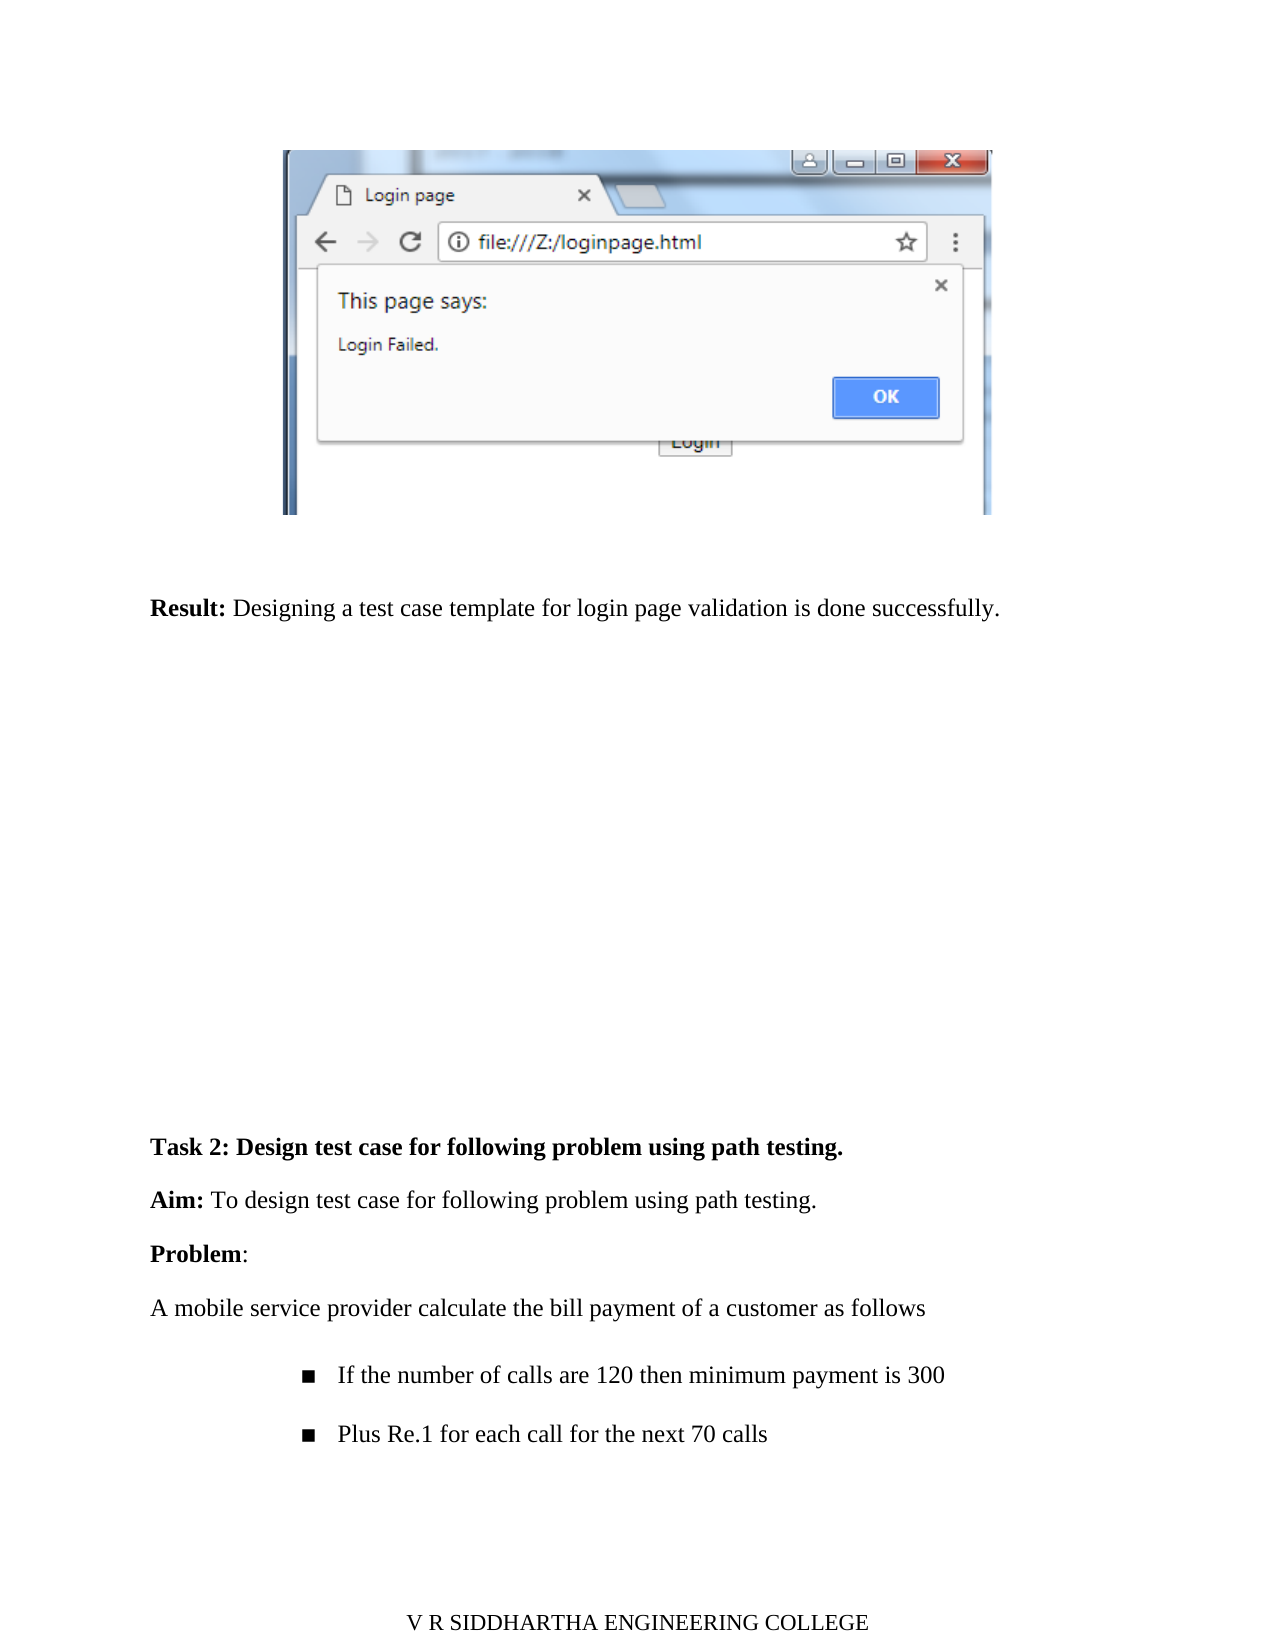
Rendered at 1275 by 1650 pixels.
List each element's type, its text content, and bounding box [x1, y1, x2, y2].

text Problem: [150, 1239, 1125, 1268]
list If the number of calls are 120 then minimum payment is 300 [300, 1347, 1125, 1398]
text Aim: To design test case for following problem using path testing. [150, 1185, 1125, 1214]
list Plus Re.1 for each call for the next 70 calls [300, 1406, 1125, 1457]
text Task 2: Design test case for following problem using path testing. [150, 1132, 1125, 1160]
text Result: Designing a test case template for login page validation is done successfully. [150, 593, 1125, 622]
text A mobile service provider calculate the bill payment of a customer as follows [150, 1293, 1125, 1322]
picture [282, 150, 993, 515]
